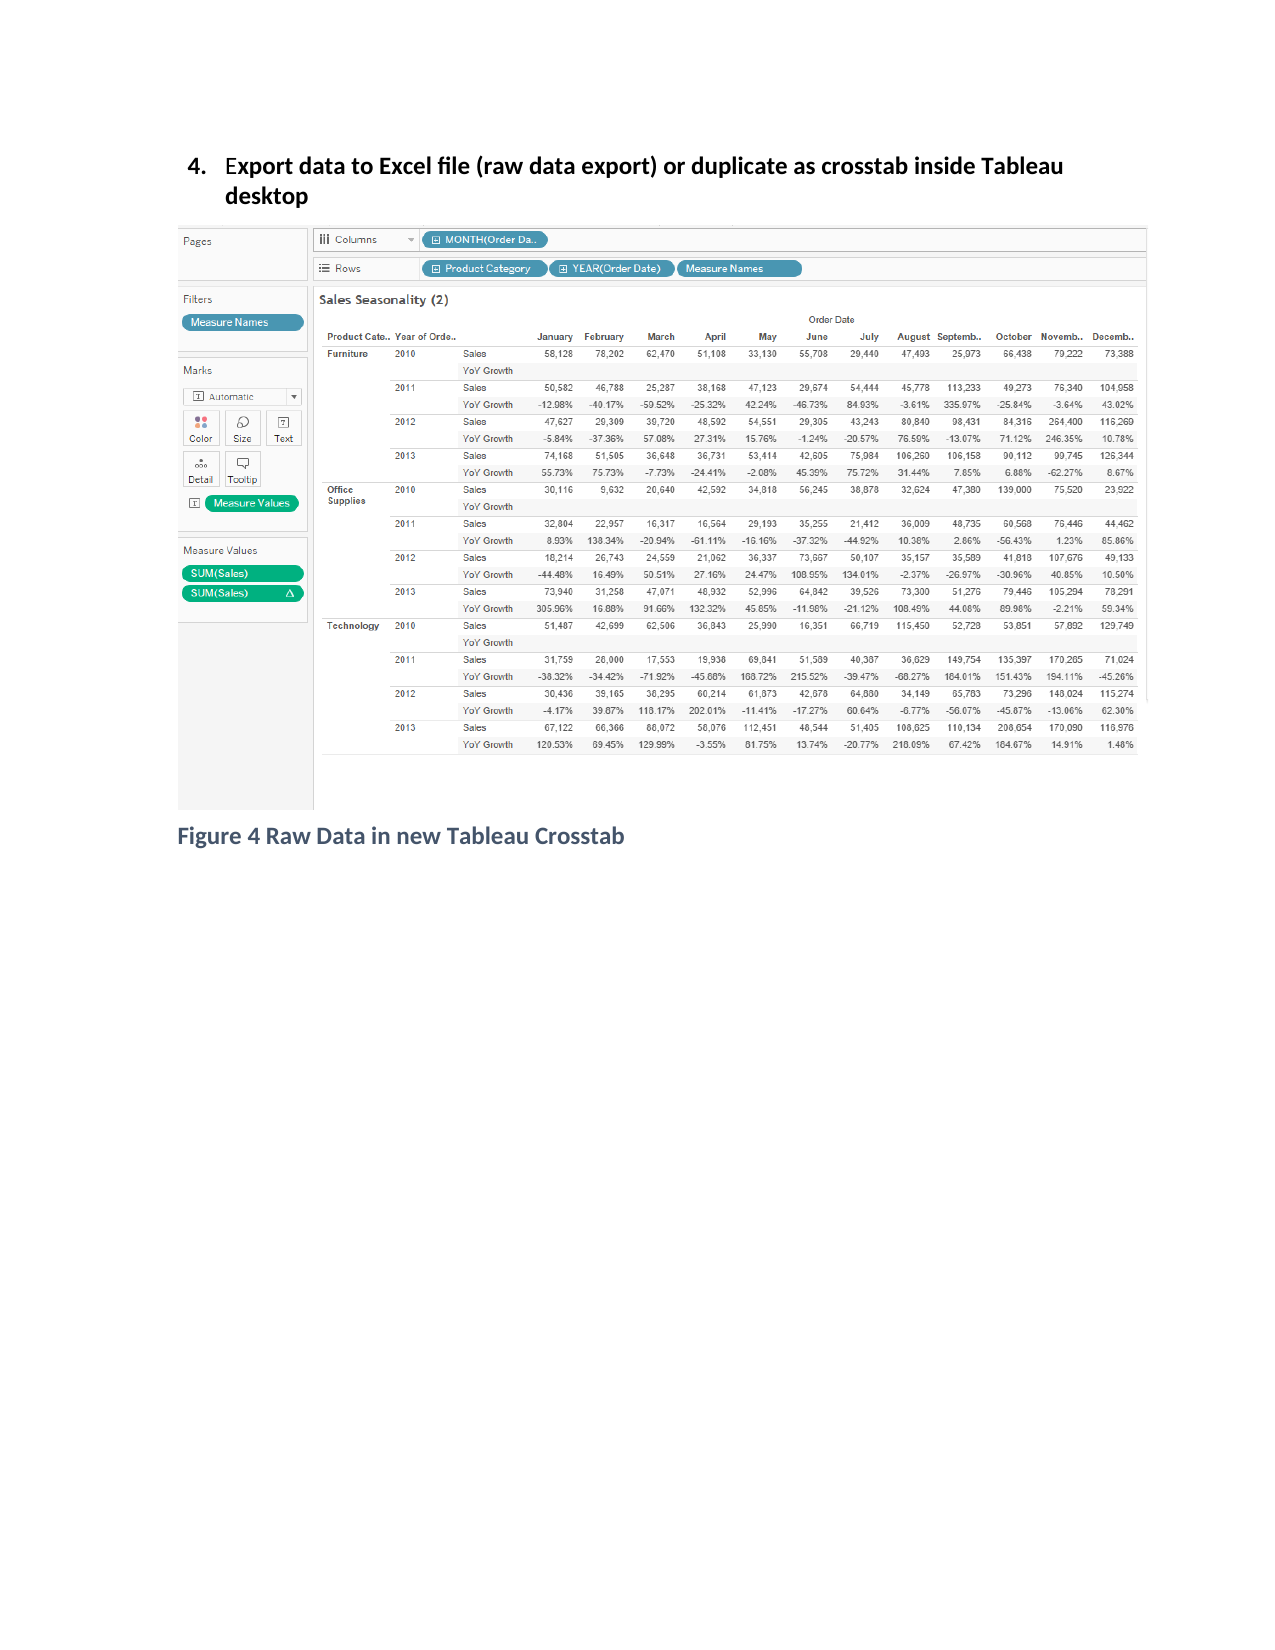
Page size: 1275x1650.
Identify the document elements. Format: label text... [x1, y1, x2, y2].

picture [177, 225, 1147, 808]
list Export data to Excel file (raw data export) or duplicate as crosstab inside Tableau desktop [187, 150, 1125, 211]
